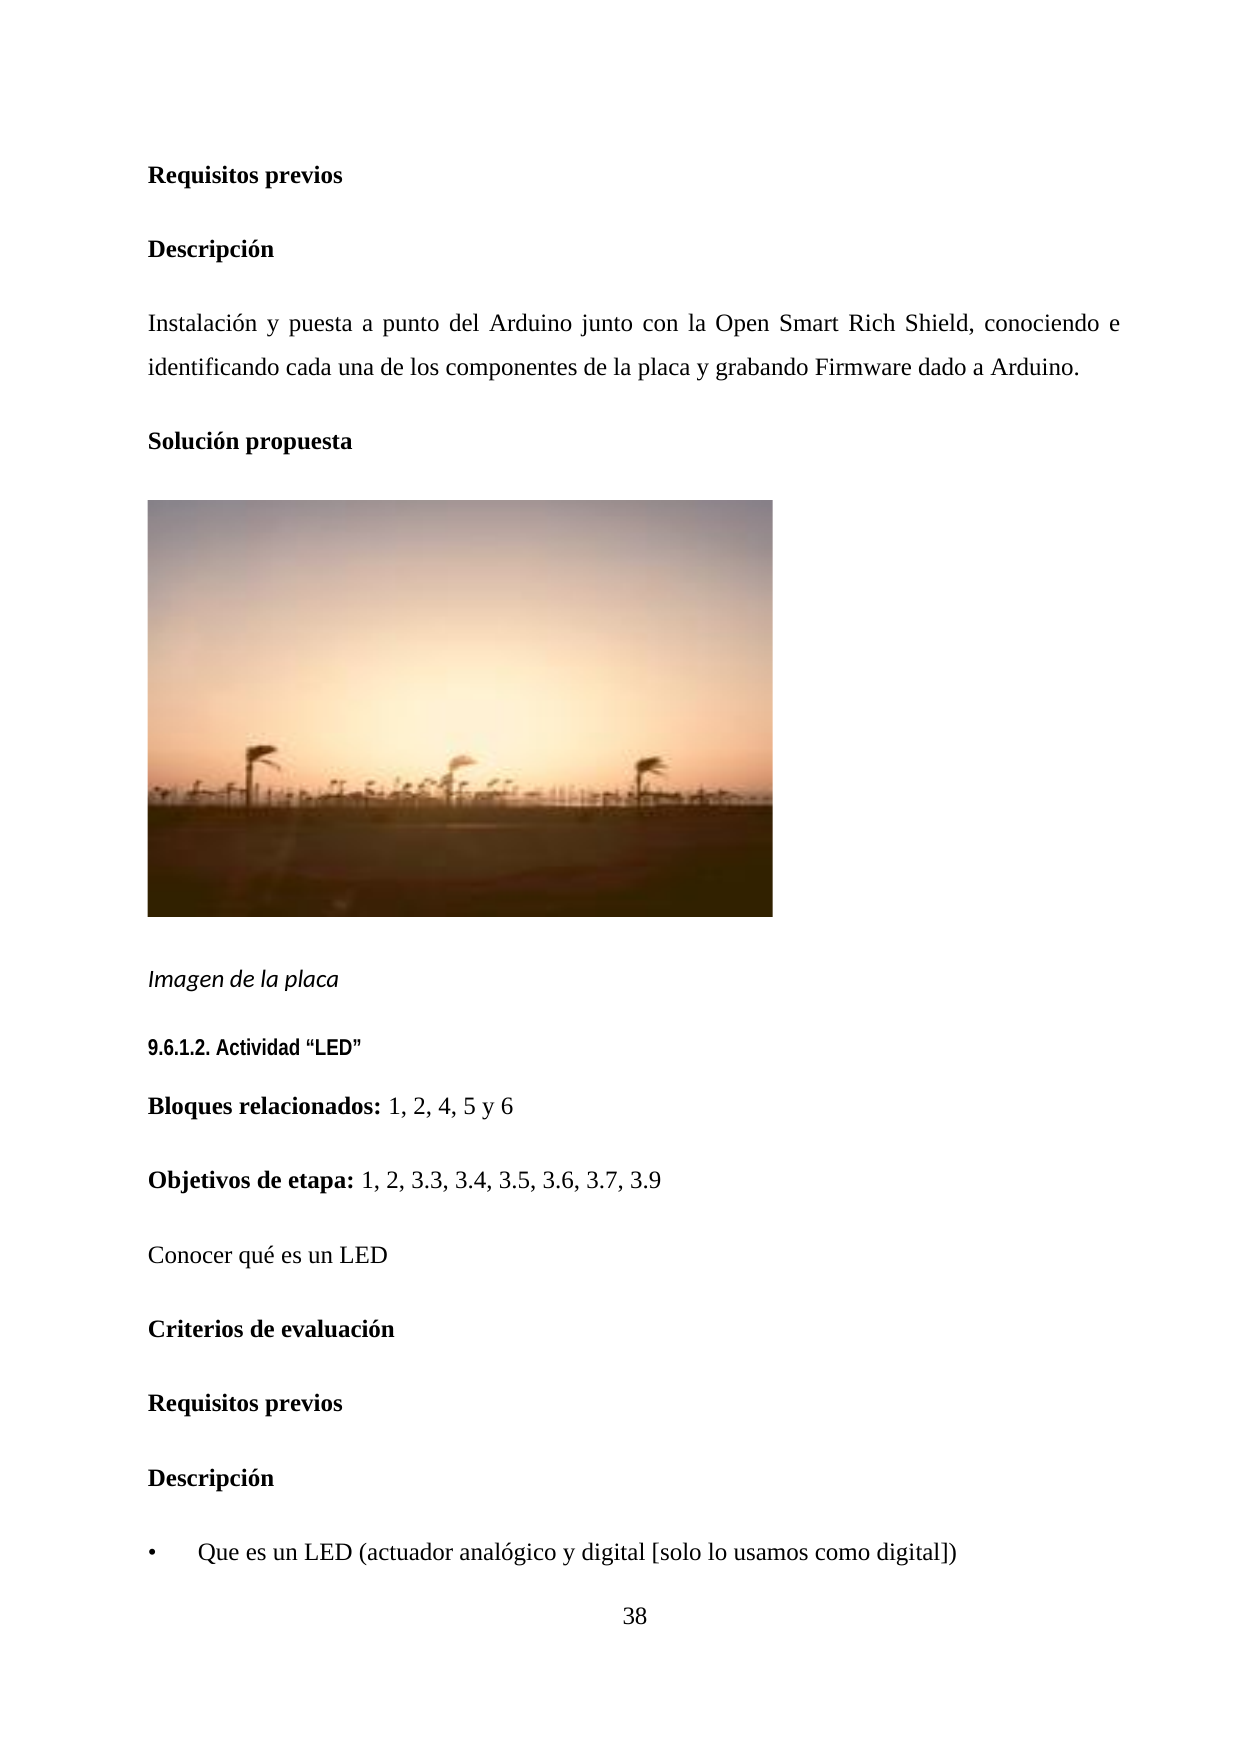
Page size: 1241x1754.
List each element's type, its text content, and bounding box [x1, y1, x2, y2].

text Objetivos de etapa: 1, 2, 3.3, 3.4, 3.5, 3.6, 3.7, 3.9 [148, 1165, 1122, 1194]
text Requisitos previos [148, 160, 1122, 188]
picture [147, 500, 773, 917]
text Imagen de la placa [148, 963, 1122, 993]
text Instalación y puesta a punto del Arduino junto con la Open Smart Rich Shield, conociendo e identificando cada una de los componentes de la placa y grabando Firmware dado a Arduino. [148, 308, 1122, 380]
list Que es un LED (actuador analógico y digital [solo lo usamos como digital]) [148, 1537, 1122, 1566]
text Solución propuesta [148, 426, 1122, 455]
text Criterios de evaluación [148, 1314, 1122, 1343]
text Conocer qué es un LED [148, 1240, 1122, 1268]
subtitle Actividad “LED” [148, 1033, 1122, 1060]
text Descripción [148, 1463, 1122, 1492]
text Bloques relacionados: 1, 2, 4, 5 y 6 [148, 1091, 1122, 1120]
text Descripción [148, 234, 1122, 263]
text Requisitos previos [148, 1388, 1122, 1417]
